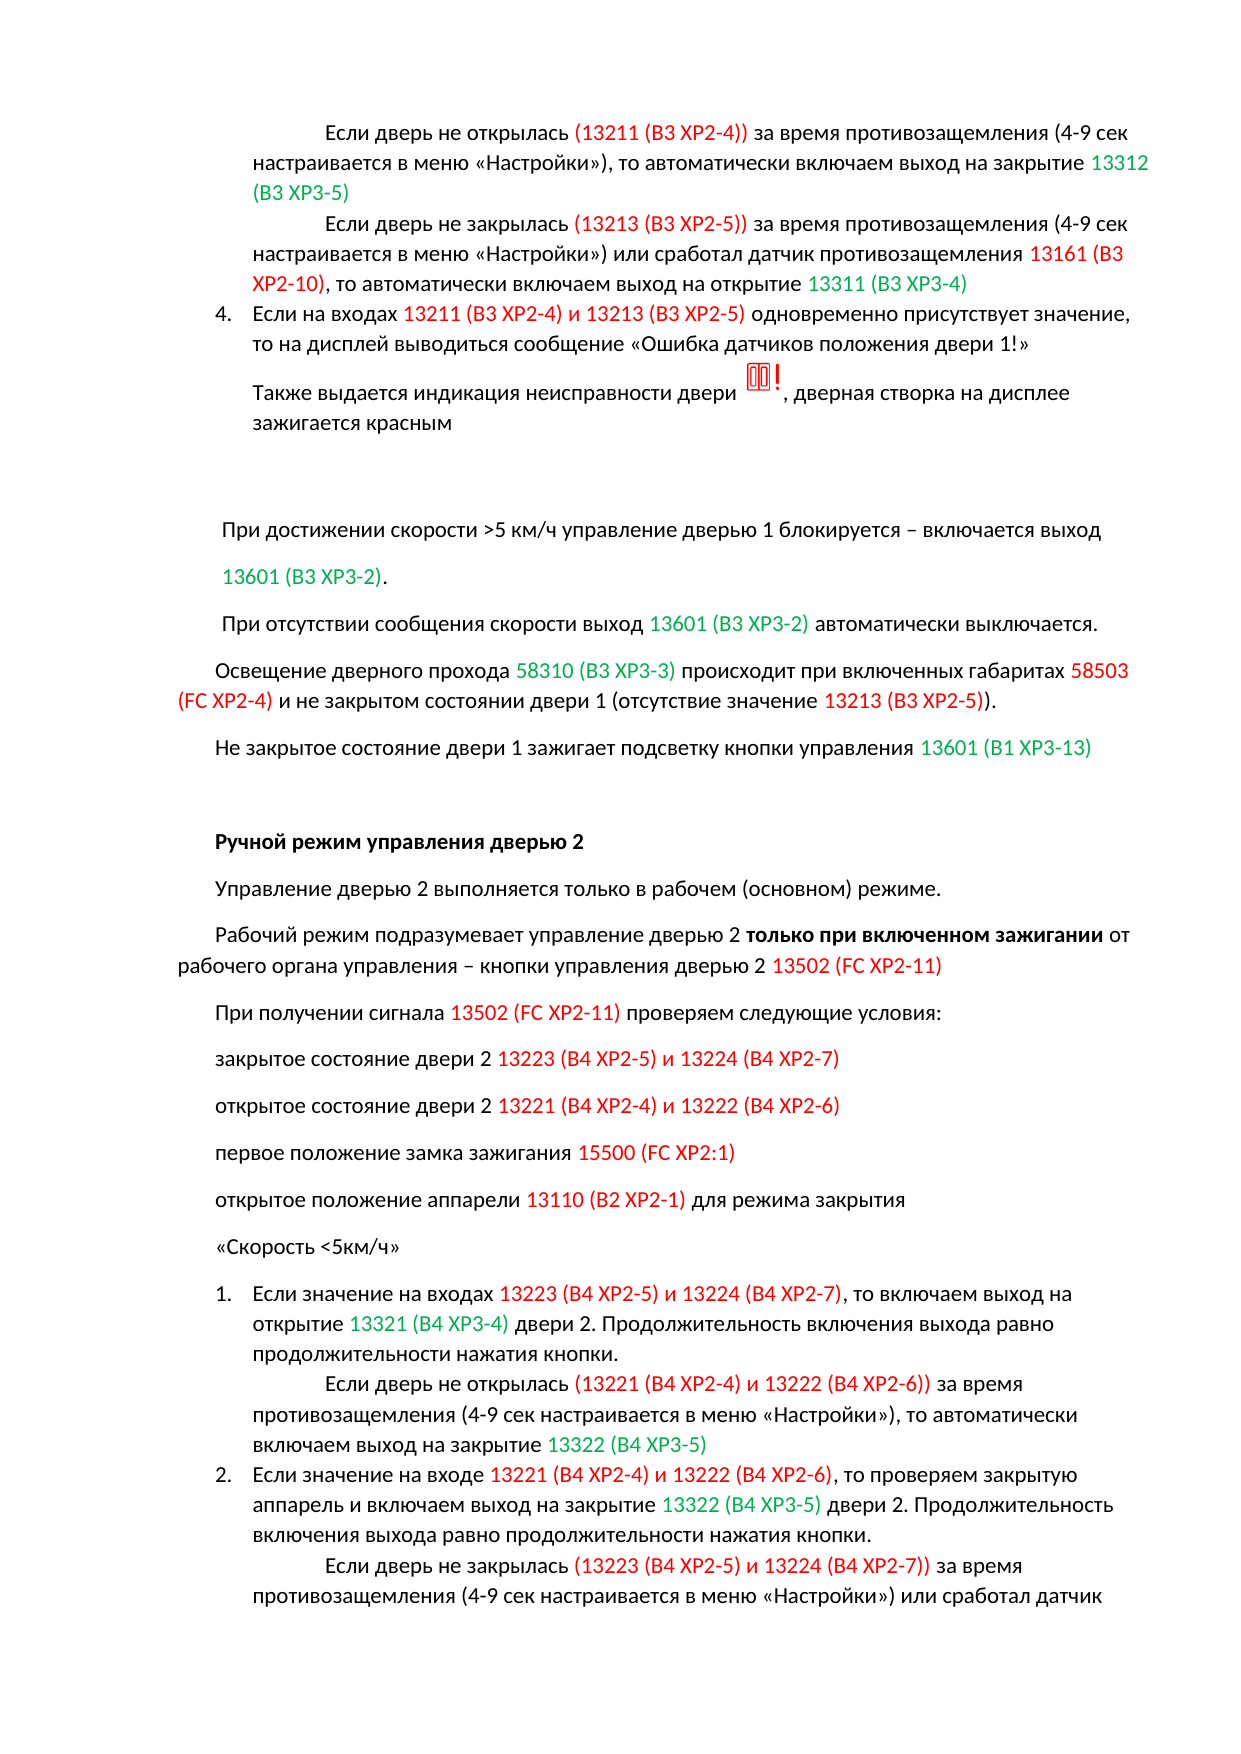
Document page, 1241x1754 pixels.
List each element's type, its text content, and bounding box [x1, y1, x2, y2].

text открытое состояние двери 2 13221 (В4 ХР2-4) и 13222 (В4 ХР2-6) [177, 1091, 1152, 1119]
text открытое положение аппарели 13110 (В2 ХР2-1) для режима закрытия [177, 1185, 1152, 1213]
text Рабочий режим подразумевает управление дверью 2 только при включенном зажигании от рабочего органа управления – кнопки управления дверью 2 13502 (FC ХР2-11) [177, 921, 1152, 979]
list Если значение на входе 13221 (В4 ХР2-4) и 13222 (В4 ХР2-6), то проверяем закрытую аппарель и включаем выход на закрытие 13322 (В4 ХР3-5) двери 2. Продолжительность включения выхода равно продолжительности нажатия кнопки. [215, 1460, 1152, 1548]
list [252, 1551, 1152, 1609]
list Если дверь не открылась (13211 (В3 ХР2-4)) за время противозащемления (4-9 сек настраивается в меню «Настройки»), то автоматически включаем выход на закрытие 13312 (В3 ХР3-5) [252, 118, 1152, 207]
list Если значение на входах 13223 (В4 ХР2-5) и 13224 (В4 ХР2-7), то включаем выход на открытие 13321 (В4 ХР3-4) двери 2. Продолжительность включения выхода равно продолжительности нажатия кнопки. [215, 1279, 1152, 1367]
list Если дверь не закрылась (13213 (В3 ХР2-5)) за время противозащемления (4-9 сек настраивается в меню «Настройки») или сработал датчик противозащемления 13161 (В3 ХР2-10), то автоматически включаем выход на открытие 13311 (В3 ХР3-4) [252, 209, 1152, 297]
text Освещение дверного прохода 58310 (В3 ХР3-3) происходит при включенных габаритах 58503 (FС ХР2-4) и не закрытом состоянии двери 1 (отсутствие значение 13213 (В3 ХР2-5)). [177, 656, 1152, 714]
text При достижении скорости >5 км/ч управление дверью 1 блокируется – включается выход [177, 515, 1152, 543]
text Управление дверью 2 выполняется только в рабочем (основном) режиме. [177, 874, 1152, 902]
text При отсутствии сообщения скорости выход 13601 (В3 ХР3-2) автоматически выключается. [177, 609, 1152, 637]
picture [742, 359, 783, 401]
text «Скорость <5км/ч» [177, 1232, 1152, 1260]
text первое положение замка зажигания 15500 (FC XP2:1) [177, 1138, 1152, 1166]
list Если на входах 13211 (В3 ХР2-4) и 13213 (В3 ХР2-5) одновременно присутствует значение, то на дисплей выводиться сообщение «Ошибка датчиков положения двери 1!» [215, 299, 1152, 358]
list Также выдается индикация неисправности двери , дверная створка на дисплее зажигается красным [252, 360, 1152, 436]
text Ручной режим управления дверью 2 [177, 827, 1152, 855]
text закрытое состояние двери 2 13223 (В4 ХР2-5) и 13224 (В4 ХР2-7) [177, 1044, 1152, 1072]
text При получении сигнала 13502 (FC ХР2-11) проверяем следующие условия: [177, 998, 1152, 1026]
text Не закрытое состояние двери 1 зажигает подсветку кнопки управления 13601 (В1 ХР3-13) [177, 733, 1152, 761]
text 13601 (В3 ХР3-2). [177, 562, 1152, 590]
